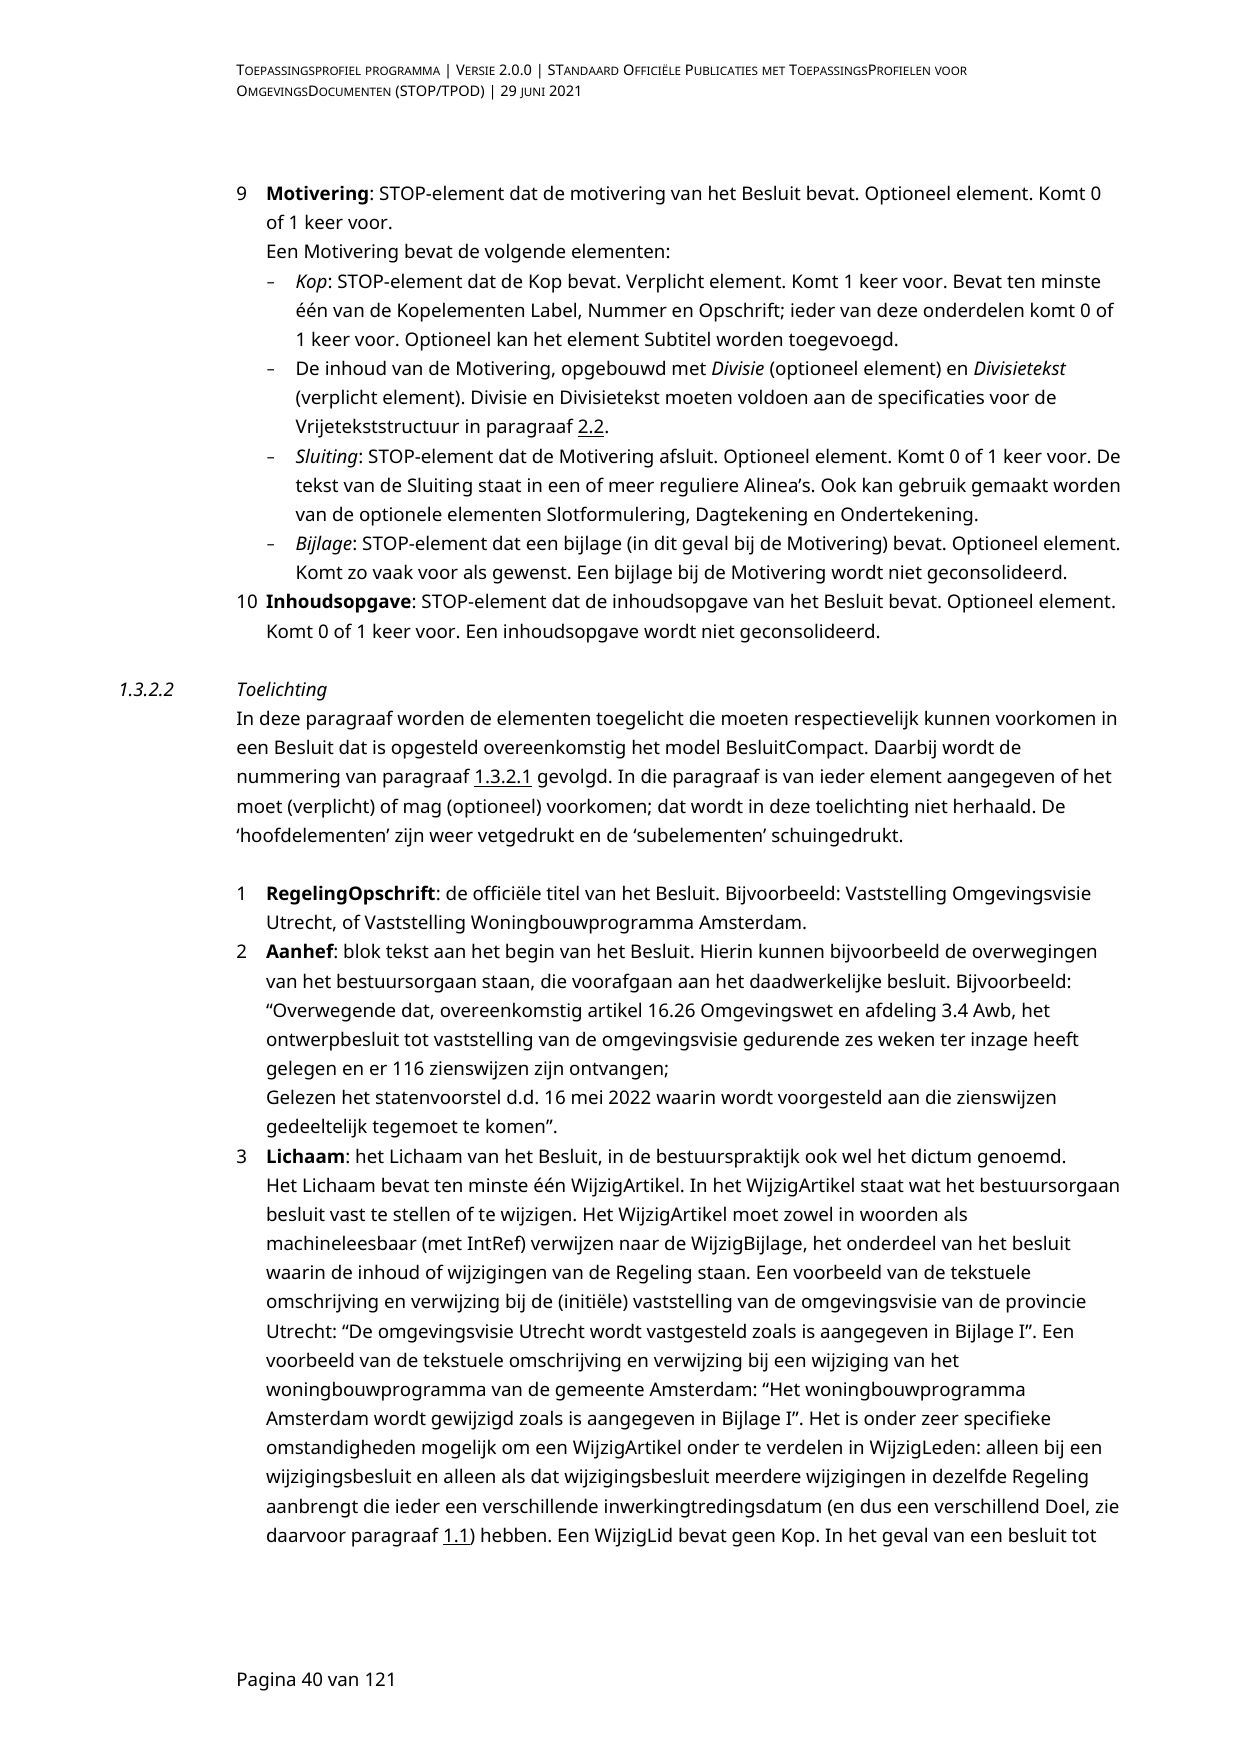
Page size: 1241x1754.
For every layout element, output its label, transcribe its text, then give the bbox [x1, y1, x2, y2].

text Kop: STOP-element dat de Kop bevat. Verplicht element. Komt 1 keer voor. Bevat ten minste één van de Kopelementen Label, Nummer en Opschrift; ieder van deze onderdelen komt 0 of 1 keer voor. Optioneel kan het element Subtitel worden toegevoegd. [266, 265, 1122, 352]
text Bijlage: STOP-element dat een bijlage (in dit geval bij de Motivering) bevat. Optioneel element. Komt zo vaak voor als gewenst. Een bijlage bij de Motivering wordt niet geconsolideerd. [266, 527, 1122, 586]
text Sluiting: STOP-element dat de Motivering afsluit. Optioneel element. Komt 0 of 1 keer voor. De tekst van de Sluiting staat in een of meer reguliere Alinea’s. Ook kan gebruik gemaakt worden van de optionele elementen Slotformulering, Dagtekening en Ondertekening. [266, 440, 1122, 527]
text Aanhef: blok tekst aan het begin van het Besluit. Hierin kunnen bijvoorbeeld de overwegingen van het bestuursorgaan staan, die voorafgaan aan het daadwerkelijke besluit. Bijvoorbeeld: “Overwegende dat, overeenkomstig artikel 16.26 Omgevingswet en afdeling 3.4 Awb, het ontwerpbesluit tot vaststelling van de omgevingsvisie gedurende zes weken ter inzage heeft gelegen en er 116 zienswijzen zijn ontvangen; Gelezen het statenvoorstel d.d. 16 mei 2022 waarin wordt voorgesteld aan die zienswijzen gedeeltelijk tegemoet te komen”. [236, 936, 1122, 1140]
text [236, 1140, 1122, 1548]
list RegelingOpschrift: de officiële titel van het Besluit. Bijvoorbeeld: Vaststelling Omgevingsvisie Utrecht, of Vaststelling Woningbouwprogramma Amsterdam. [236, 877, 1122, 936]
text De inhoud van de Motivering, opgebouwd met Divisie (optioneel element) en Divisietekst (verplicht element). Divisie en Divisietekst moeten voldoen aan de specificaties voor de Vrijetekststructuur in paragraaf 5.2. [266, 352, 1122, 440]
text Motivering: STOP-element dat de motivering van het Besluit bevat. Optioneel element. Komt 0 of 1 keer voor. Een Motivering bevat de volgende elementen: [236, 177, 1122, 265]
subtitle Toelichting [118, 673, 1122, 702]
text Inhoudsopgave: STOP-element dat de inhoudsopgave van het Besluit bevat. Optioneel element. Komt 0 of 1 keer voor. Een inhoudsopgave wordt niet geconsolideerd. [236, 586, 1122, 644]
text In deze paragraaf worden de elementen toegelicht die moeten respectievelijk kunnen voorkomen in een Besluit dat is opgesteld overeenkomstig het model BesluitCompact. Daarbij wordt de nummering van paragraaf 4.3.2.1 gevolgd. In die paragraaf is van ieder element aangegeven of het moet (verplicht) of mag (optioneel) voorkomen; dat wordt in deze toelichting niet herhaald. De ‘hoofdelementen’ zijn weer vetgedrukt en de ‘subelementen’ schuingedrukt. [236, 702, 1122, 848]
